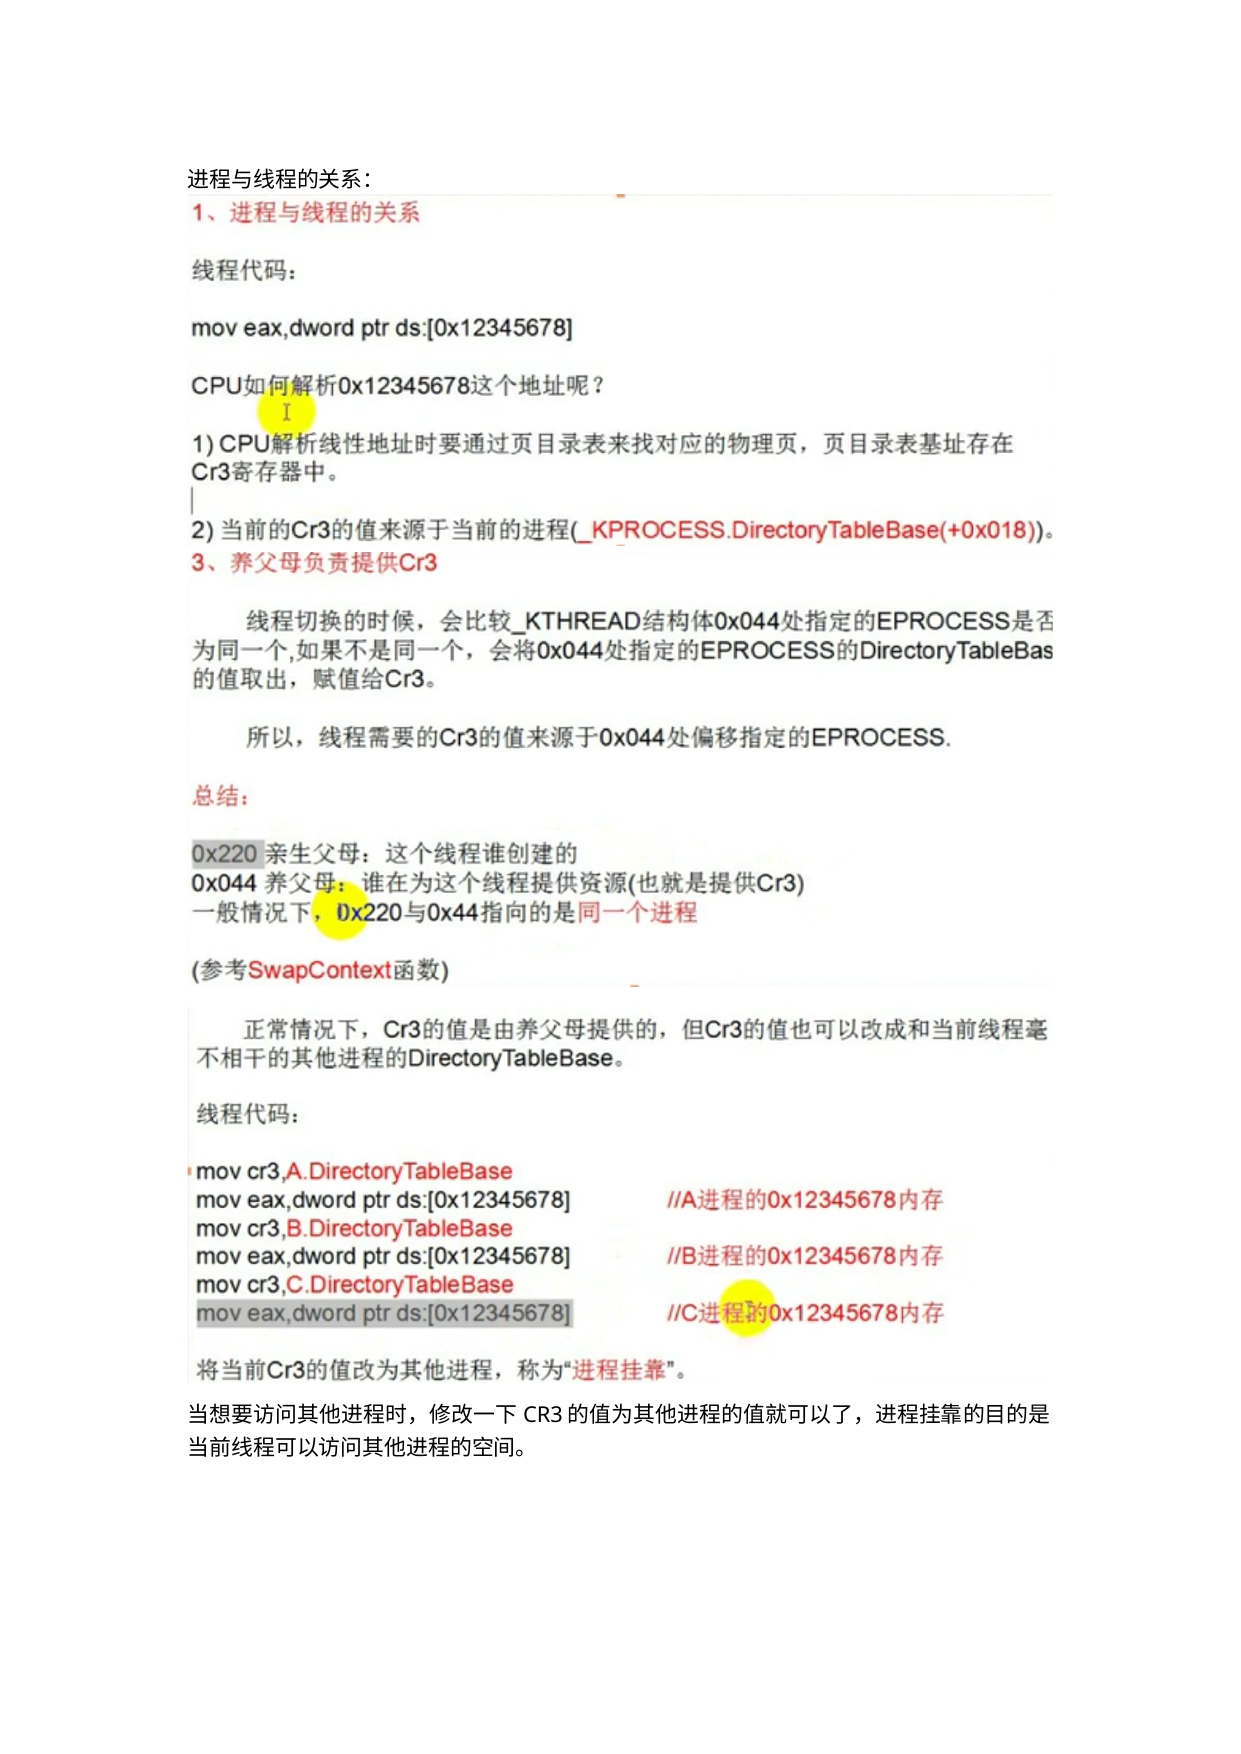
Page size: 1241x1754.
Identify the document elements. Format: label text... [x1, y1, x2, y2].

picture [187, 552, 1053, 987]
text 当想要访问其他进程时，修改一下CR3的值为其他进程的值就可以了，进程挂靠的目的是当前线程可以访问其他进程的空间。 [187, 1397, 1053, 1462]
picture [187, 194, 1053, 546]
text 进程与线程的关系： [187, 162, 1053, 194]
picture [187, 1007, 1053, 1383]
